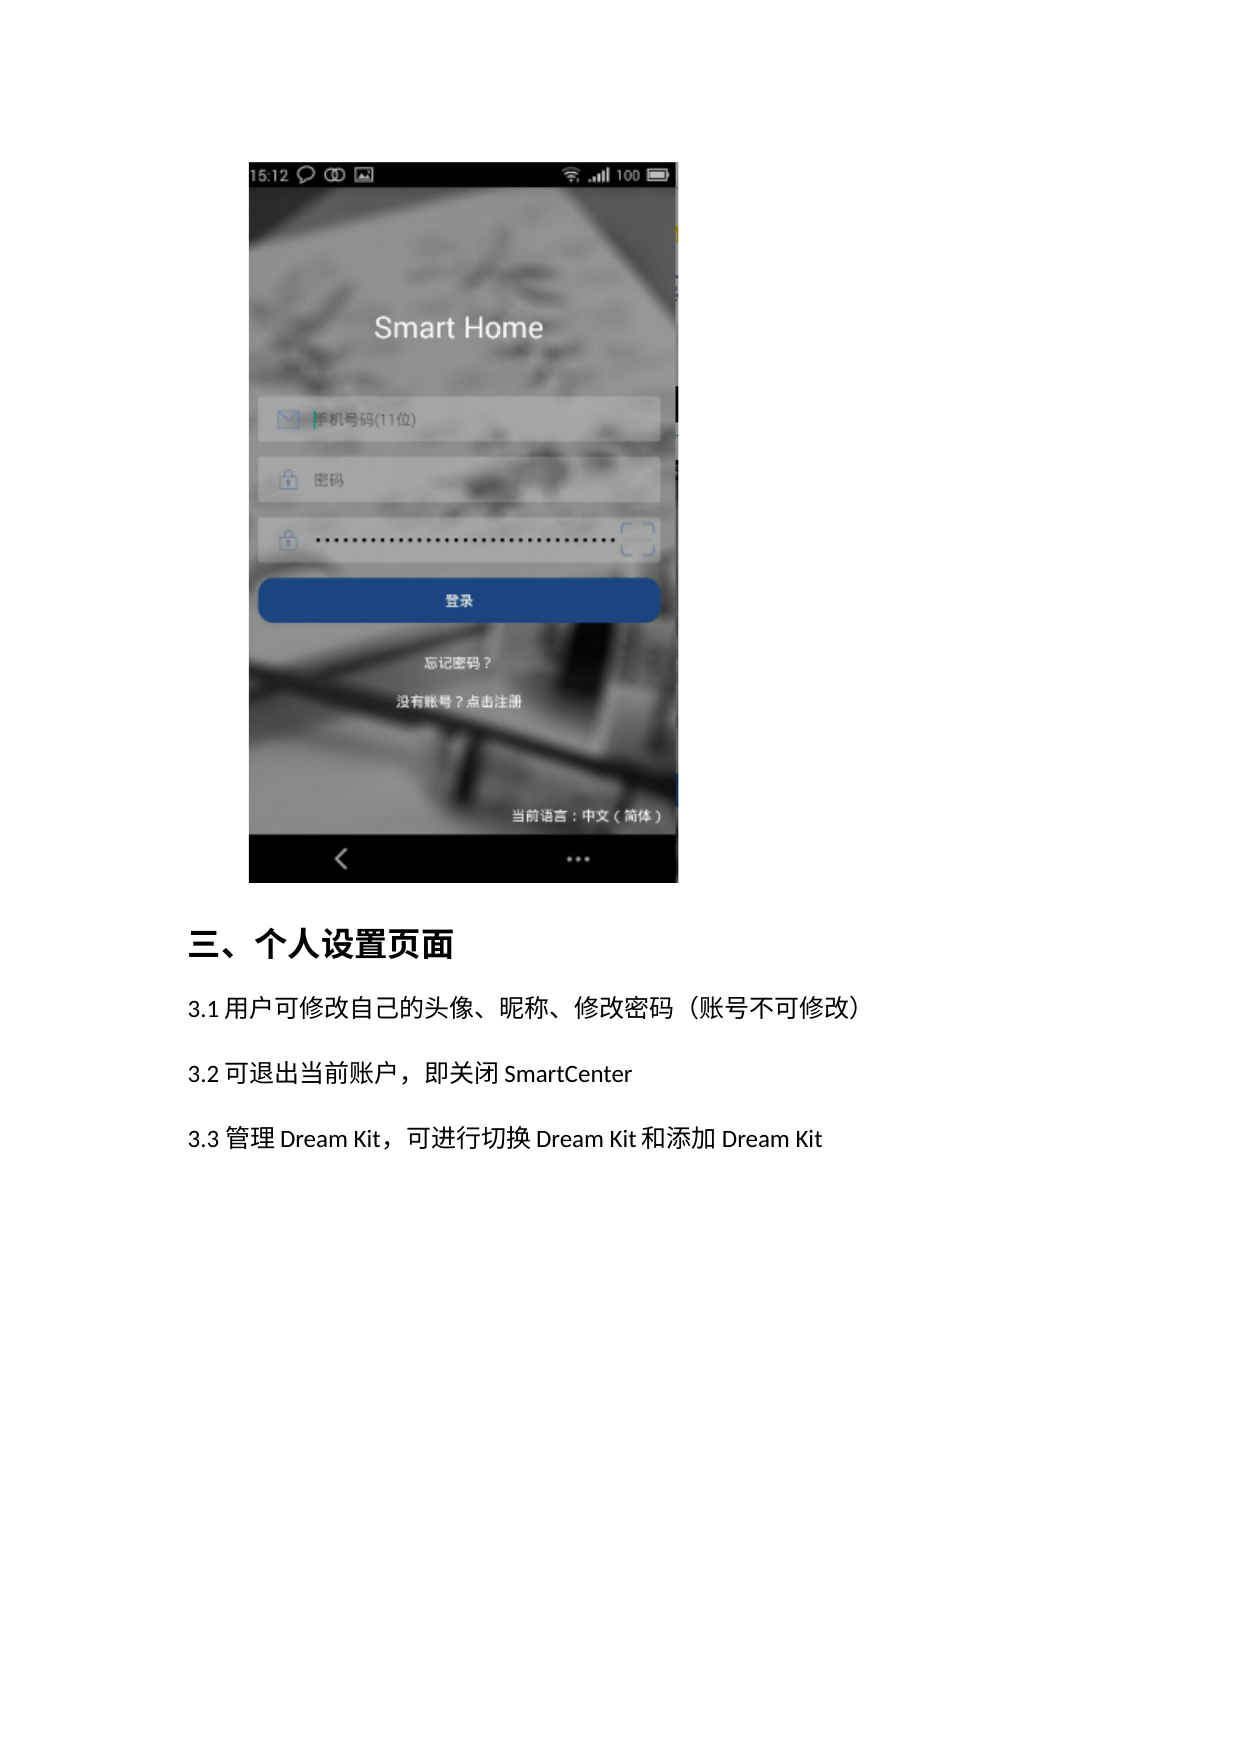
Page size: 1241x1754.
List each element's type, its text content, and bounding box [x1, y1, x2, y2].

picture [248, 162, 679, 883]
list 三、个人设置页面 [187, 909, 1028, 974]
text 3.3 管理Dream Kit，可进行切换Dream Kit和添加Dream Kit [187, 1104, 1028, 1169]
text 3.1用户可修改自己的头像、昵称、修改密码（账号不可修改） [187, 974, 1028, 1039]
text 3.2可退出当前账户，即关闭SmartCenter [187, 1039, 1028, 1104]
